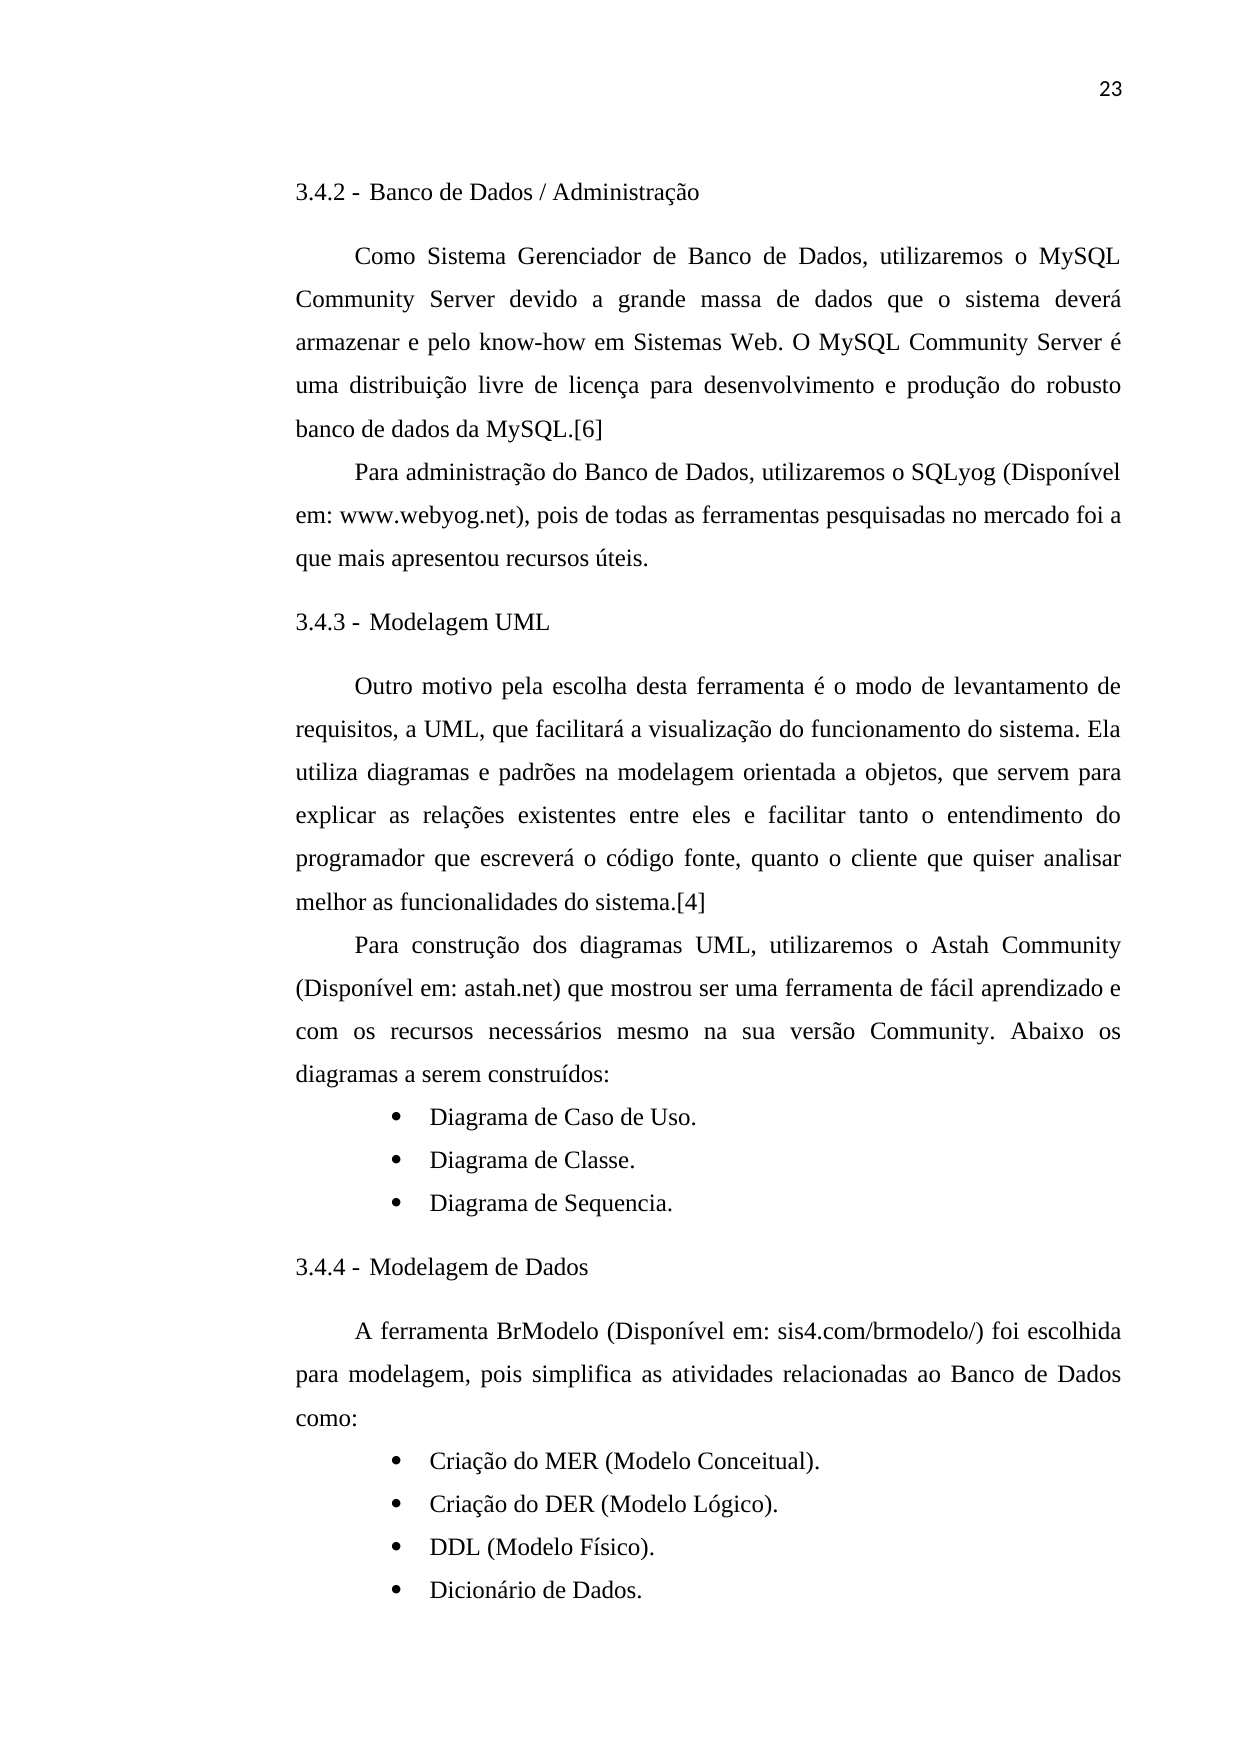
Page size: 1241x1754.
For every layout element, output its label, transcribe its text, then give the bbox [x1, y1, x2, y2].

list Criação do MER (Modelo Conceitual). [392, 1446, 1122, 1474]
text Modelagem UML [295, 607, 1122, 636]
list Diagrama de Classe. [392, 1145, 1122, 1174]
list DDL (Modelo Físico). [392, 1532, 1122, 1561]
list Diagrama de Caso de Uso. [392, 1102, 1122, 1131]
text Modelagem de Dados [295, 1252, 1122, 1281]
list Criação do DER (Modelo Lógico). [392, 1489, 1122, 1518]
text Para construção dos diagramas UML, utilizaremos o Astah Community (Disponível em: astah.net) que mostrou ser uma ferramenta de fácil aprendizado e com os recursos necessários mesmo na sua versão Community. Abaixo os diagramas a serem construídos: [295, 930, 1122, 1088]
list Dicionário de Dados. [392, 1575, 1122, 1604]
text Banco de Dados / Administração [295, 177, 1122, 206]
text Outro motivo pela escolha desta ferramenta é o modo de levantamento de requisitos, a UML, que facilitará a visualização do funcionamento do sistema. Ela utiliza diagramas e padrões na modelagem orientada a objetos, que servem para explicar as relações existentes entre eles e facilitar tanto o entendimento do programador que escreverá o código fonte, quanto o cliente que quiser analisar melhor as funcionalidades do sistema.[4] [295, 671, 1122, 915]
text A ferramenta BrModelo (Disponível em: sis4.com/brmodelo/) foi escolhida para modelagem, pois simplifica as atividades relacionadas ao Banco de Dados como: [295, 1316, 1122, 1431]
text Como Sistema Gerenciador de Banco de Dados, utilizaremos o MySQL Community Server devido a grande massa de dados que o sistema deverá armazenar e pelo know-how em Sistemas Web. O MySQL Community Server é uma distribuição livre de licença para desenvolvimento e produção do robusto banco de dados da MySQL.[6] [295, 241, 1122, 442]
list Diagrama de Sequencia. [392, 1188, 1122, 1217]
text Para administração do Banco de Dados, utilizaremos o SQLyog (Disponível em: www.webyog.net), pois de todas as ferramentas pesquisadas no mercado foi a que mais apresentou recursos úteis. [295, 457, 1122, 572]
